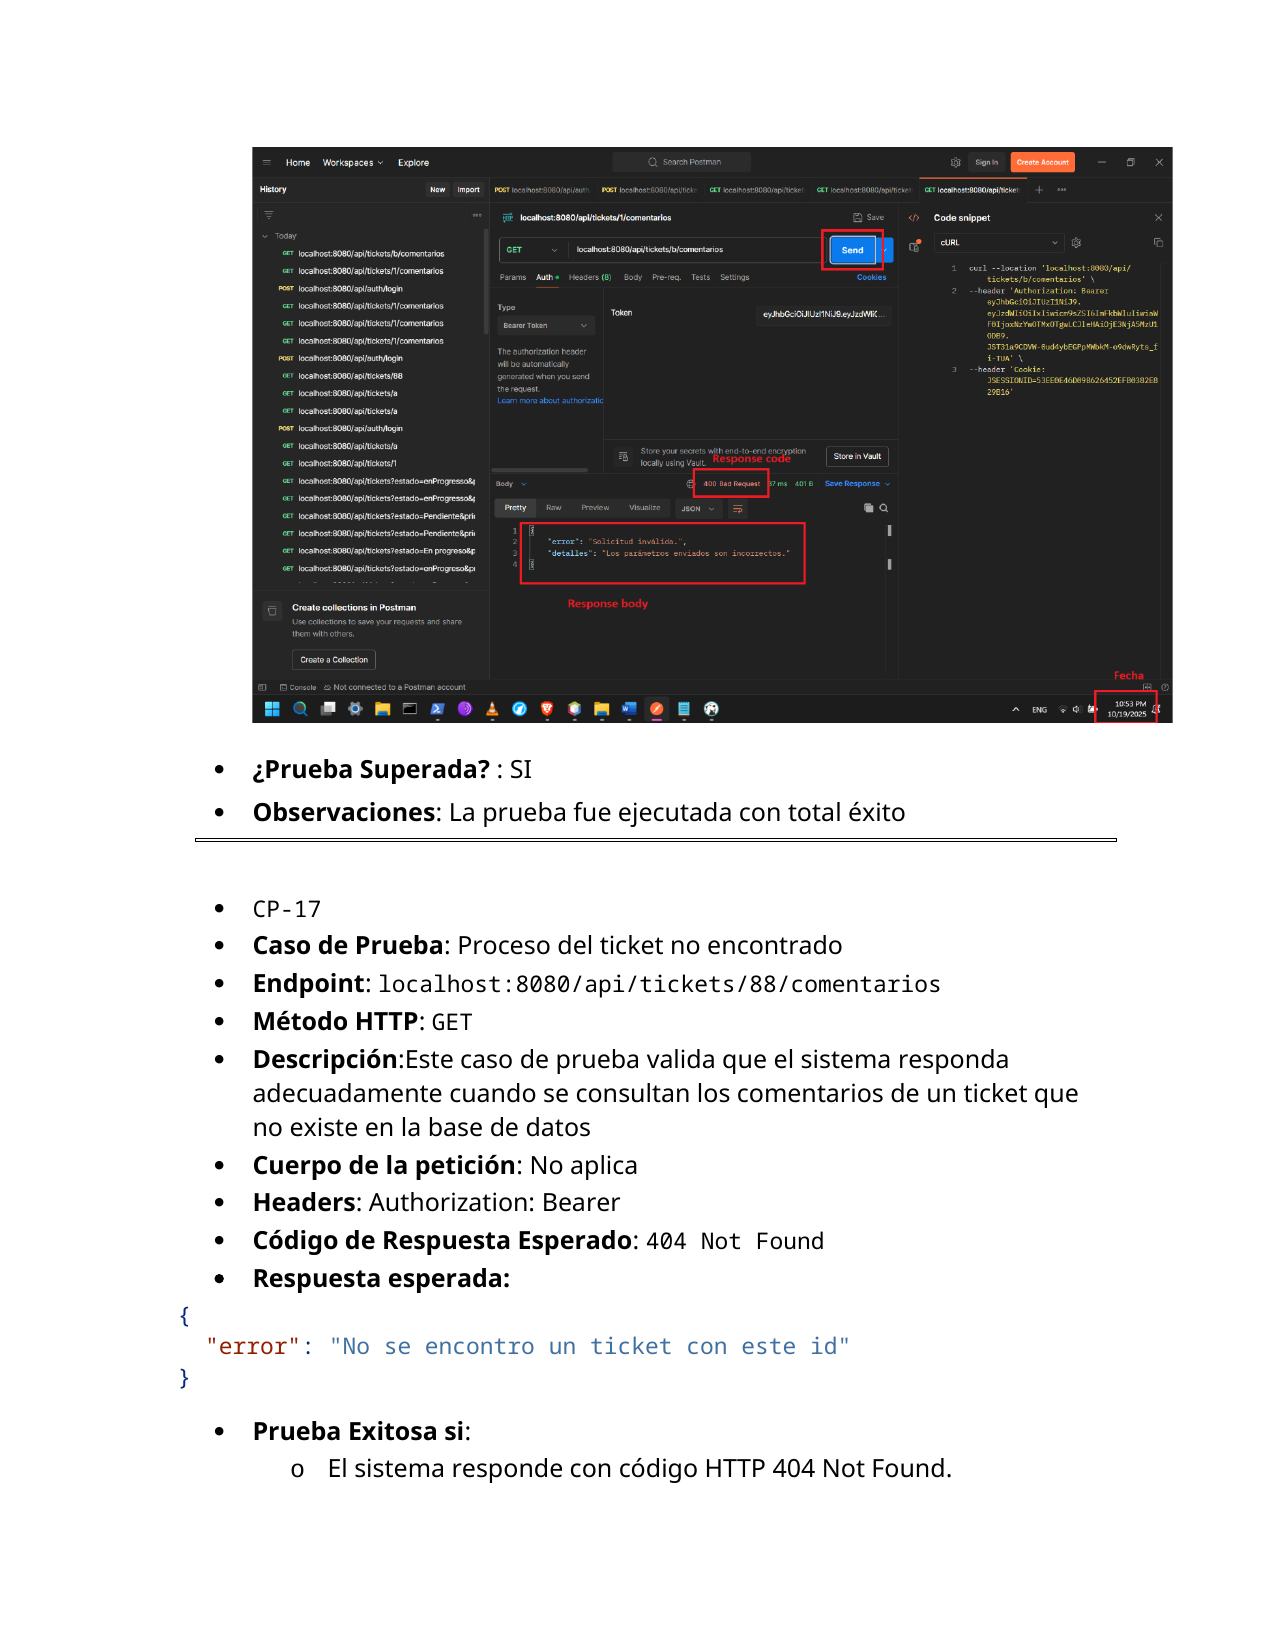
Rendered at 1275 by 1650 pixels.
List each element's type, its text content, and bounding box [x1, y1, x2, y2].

list Descripción:Este caso de prueba valida que el sistema responda adecuadamente cuando se consultan los comentarios de un ticket que no existe en la base de datos [215, 1041, 1098, 1143]
list Caso de Prueba: Proceso del ticket no encontrado [215, 928, 1098, 962]
list ¿Prueba Superada? : SI [215, 752, 1098, 786]
list Respuesta esperada: [215, 1261, 1098, 1295]
list CP-17 [215, 893, 1098, 924]
list El sistema responde con código HTTP 404 Not Found. [290, 1451, 1098, 1485]
list Endpoint: localhost:8080/api/tickets/88/comentarios [215, 966, 1098, 1000]
text { "error": "No se encontro un ticket con este id" } [177, 1298, 1098, 1392]
list Prueba Exitosa si: [215, 1413, 1098, 1447]
list Headers: Authorization: Bearer [215, 1185, 1098, 1219]
list Método HTTP: GET [215, 1003, 1098, 1038]
list Código de Respuesta Esperado: 404 Not Found [215, 1223, 1098, 1257]
picture [252, 147, 1173, 723]
list Cuerpo de la petición: No aplica [215, 1147, 1098, 1181]
list Observaciones: La prueba fue ejecutada con total éxito [215, 795, 1098, 829]
